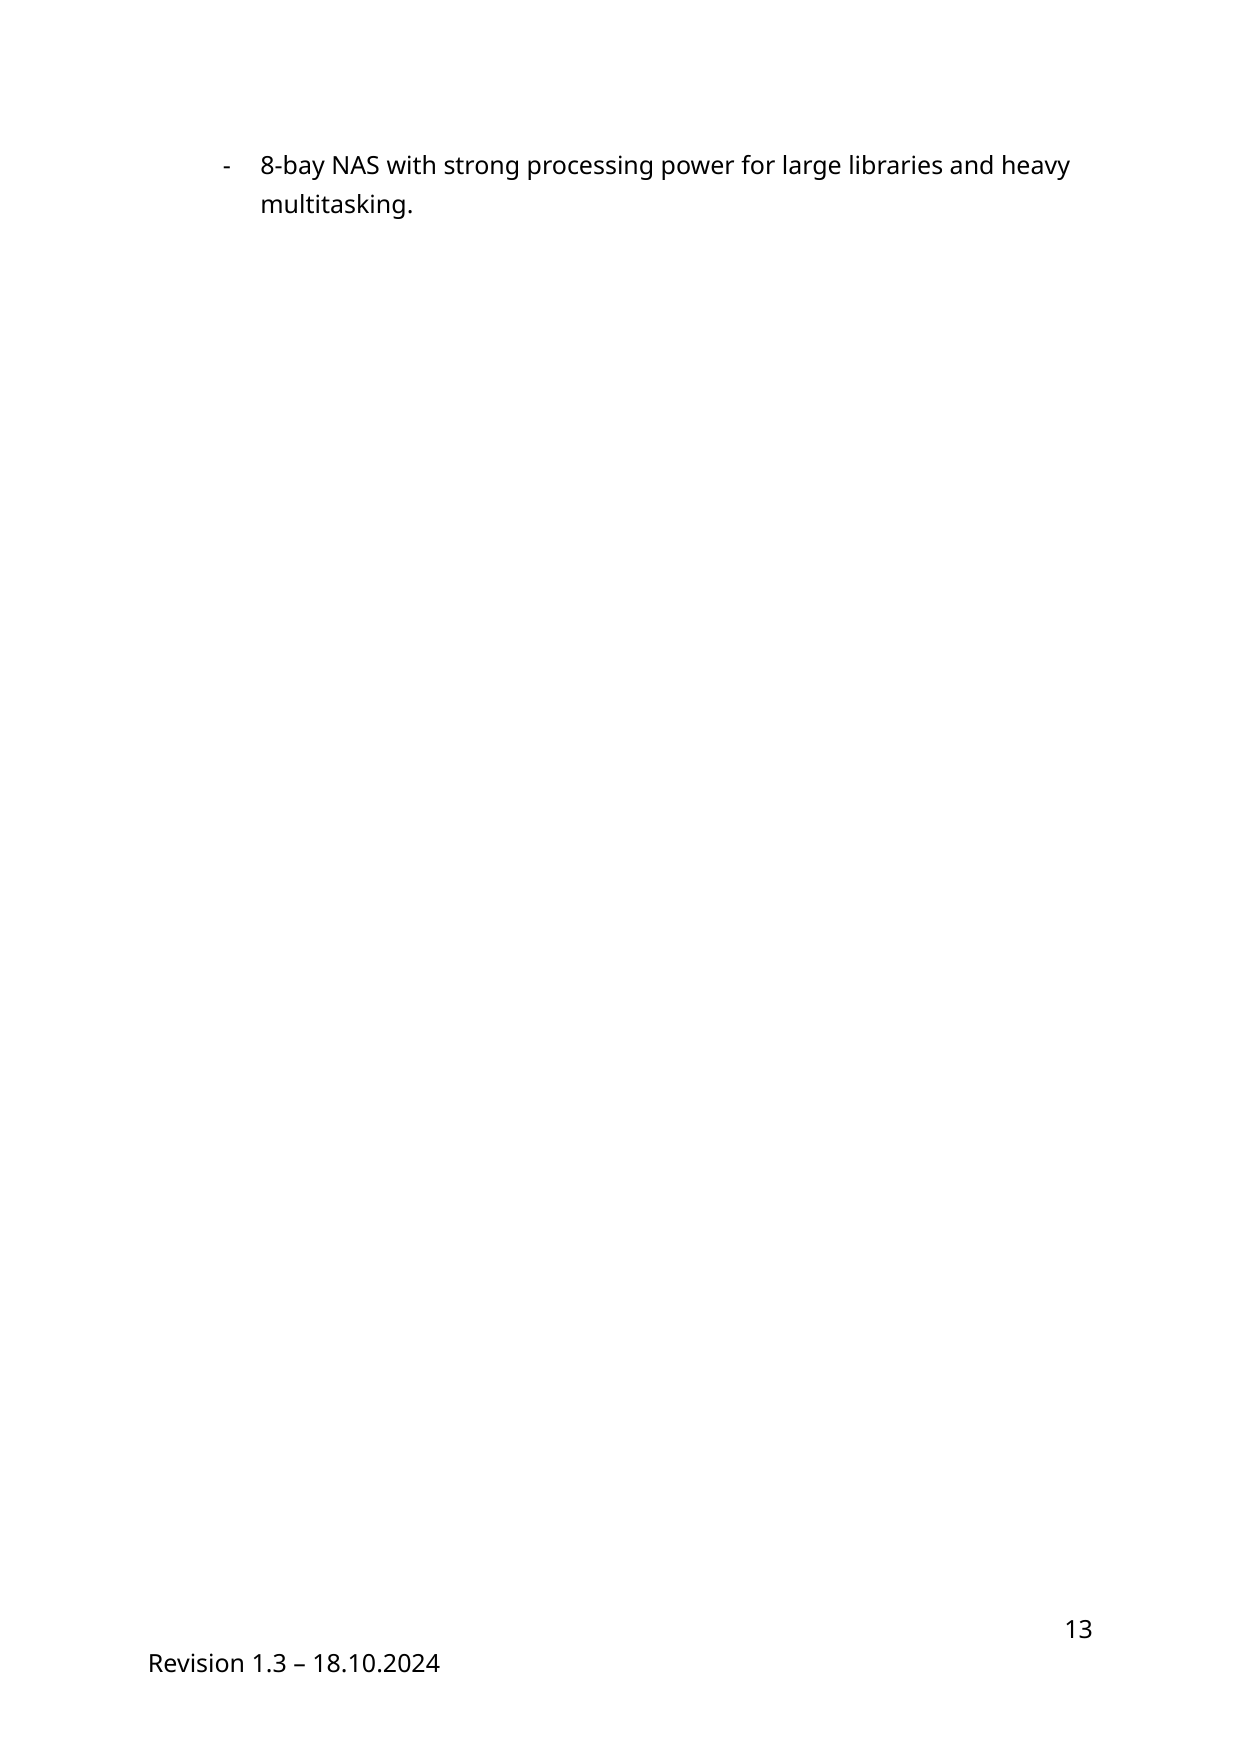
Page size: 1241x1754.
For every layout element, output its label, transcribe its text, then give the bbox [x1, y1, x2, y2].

list 8-bay NAS with strong processing power for large libraries and heavy multitasking. [223, 148, 1093, 221]
